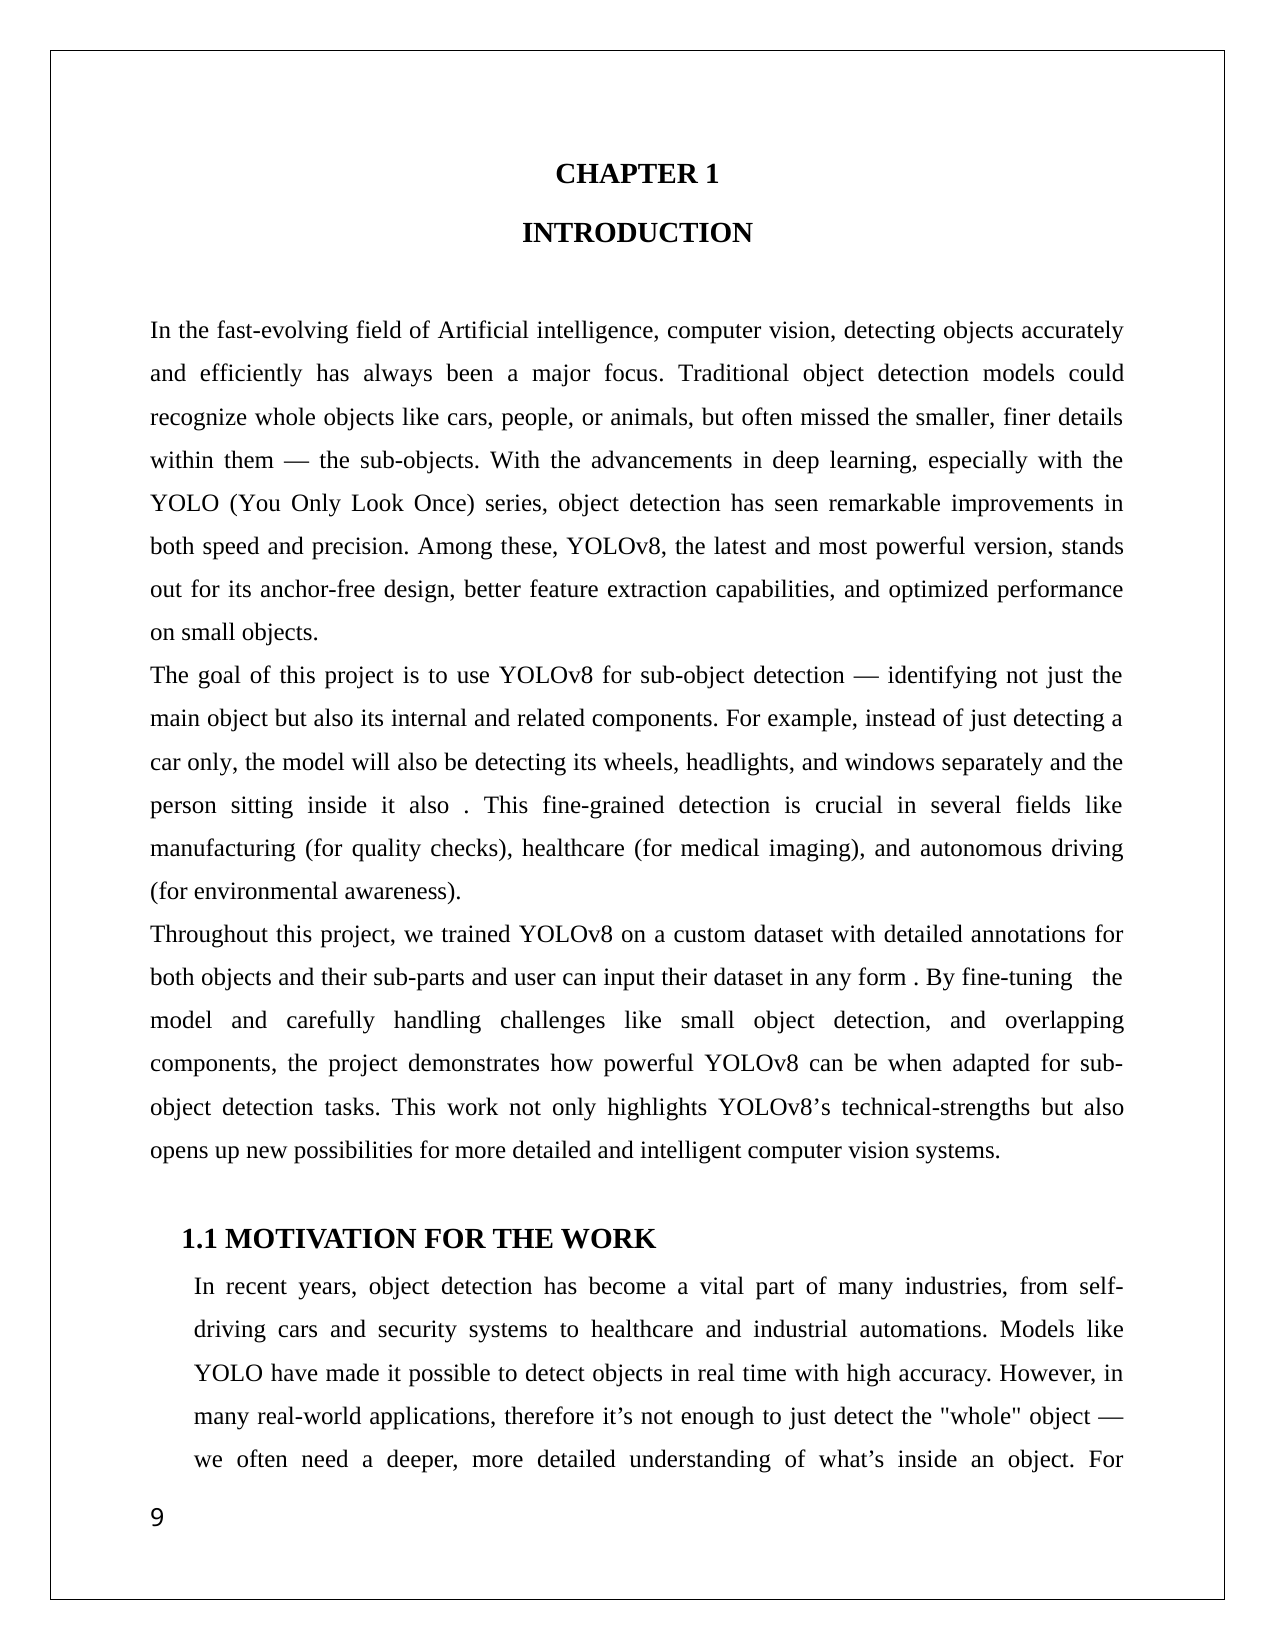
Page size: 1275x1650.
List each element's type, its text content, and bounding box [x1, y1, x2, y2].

text Throughout this project, we trained YOLOv8 on a custom dataset with detailed annotations for both objects and their sub-parts and user can input their dataset in any form . By fine-tuning the model and carefully handling challenges like small object detection, and overlapping components, the project demonstrates how powerful YOLOv8 can be when adapted for sub-object detection tasks. This work not only highlights YOLOv8’s technical-strengths but also opens up new possibilities for more detailed and intelligent computer vision systems. [150, 919, 1125, 1163]
text CHAPTER 1 [150, 156, 1125, 190]
text In the fast-evolving field of Artificial intelligence, computer vision, detecting objects accurately and efficiently has always been a major focus. Traditional object detection models could recognize whole objects like cars, people, or animals, but often missed the smaller, finer details within them — the sub-objects. With the advancements in deep learning, especially with the YOLO (You Only Look Once) series, object detection has seen remarkable improvements in both speed and precision. Among these, YOLOv8, the latest and most powerful version, stands out for its anchor-free design, better feature extraction capabilities, and optimized performance on small objects. [150, 315, 1125, 646]
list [194, 1271, 1125, 1473]
list MOTIVATION FOR THE WORK [181, 1221, 1125, 1254]
text The goal of this project is to use YOLOv8 for sub-object detection — identifying not just the main object but also its internal and related components. For example, instead of just detecting a car only, the model will also be detecting its wheels, headlights, and windows separately and the person sitting inside it also . This fine-grained detection is crucial in several fields like manufacturing (for quality checks), healthcare (for medical imaging), and autonomous driving (for environmental awareness). [150, 660, 1125, 905]
text INTRODUCTION [150, 215, 1125, 248]
